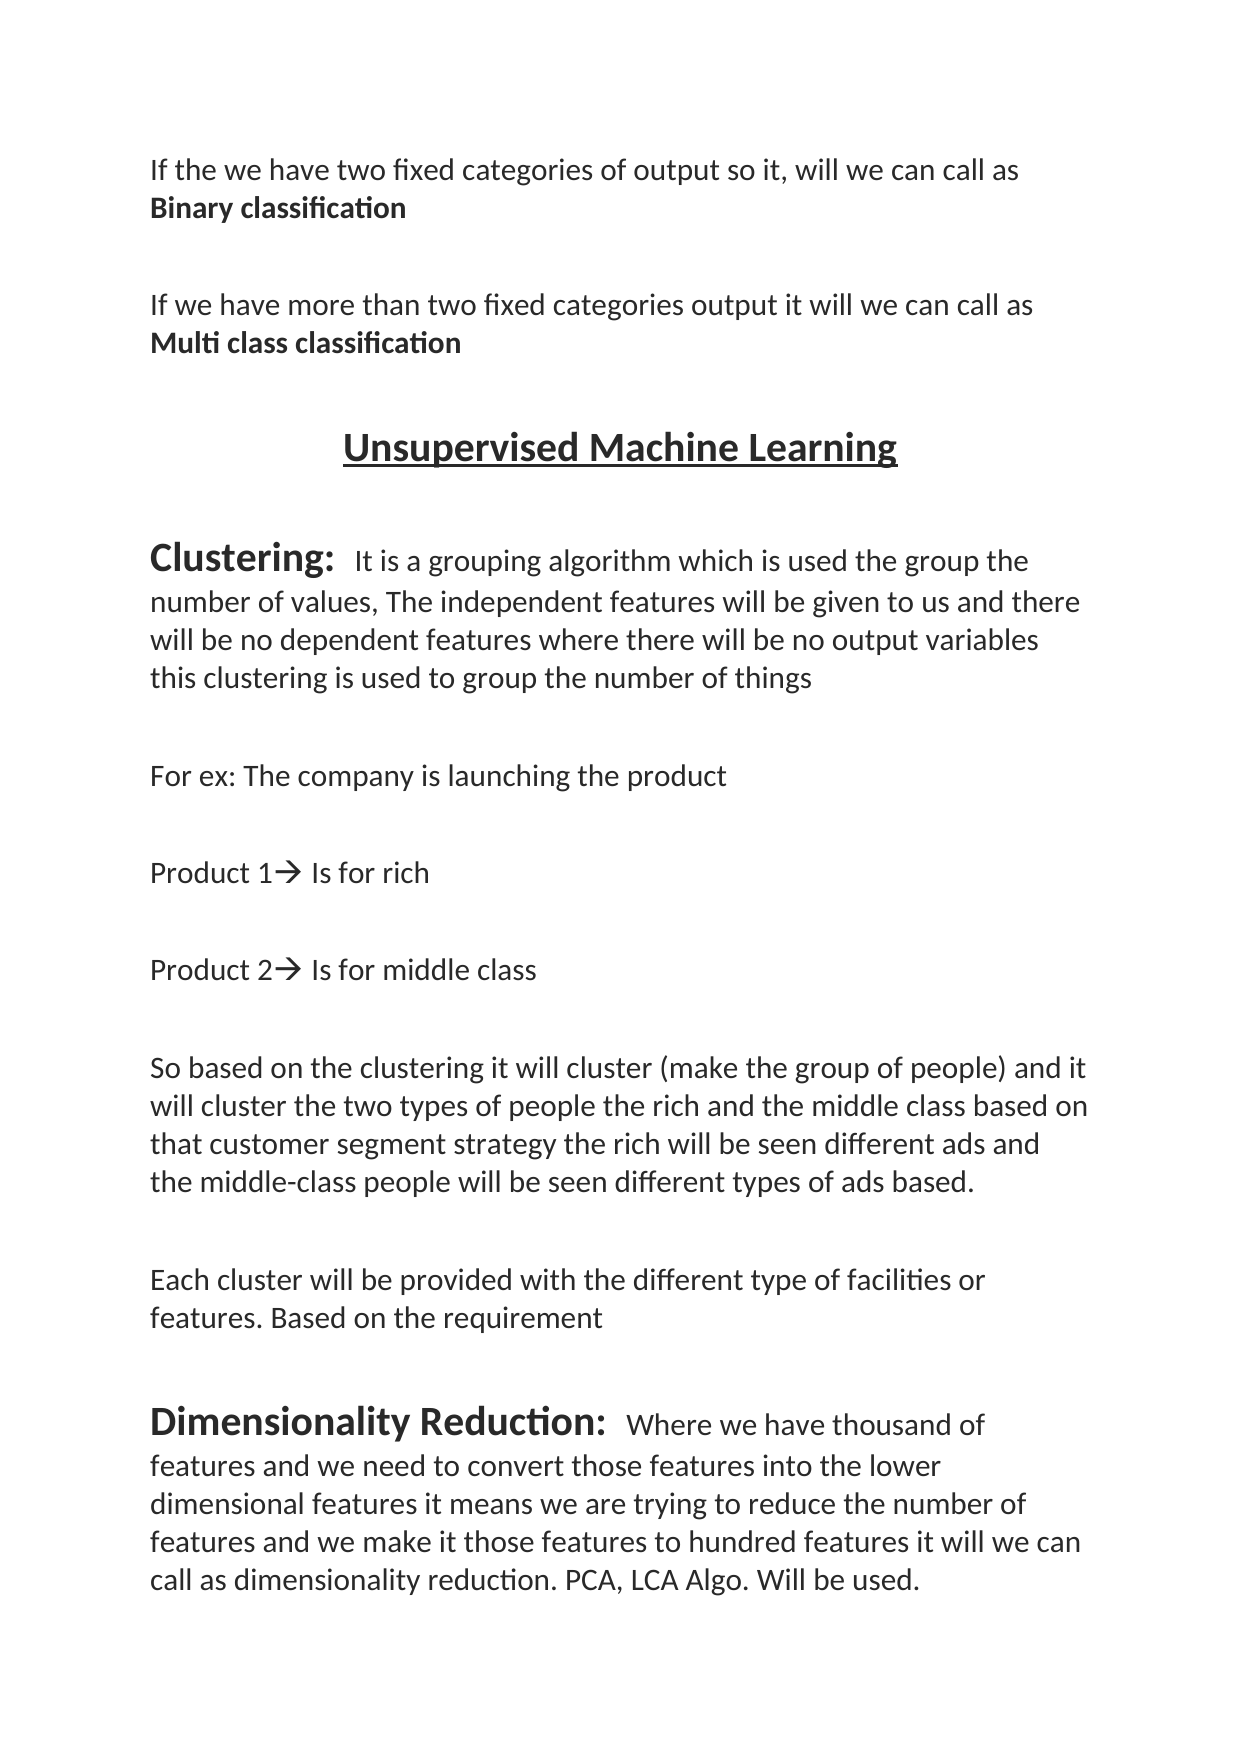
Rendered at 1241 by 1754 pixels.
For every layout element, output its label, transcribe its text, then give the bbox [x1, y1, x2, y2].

subtitle For ex: The company is launching the product [150, 756, 1090, 794]
subtitle Each cluster will be provided with the different type of facilities or features. Based on the requirement [150, 1259, 1090, 1336]
subtitle Product 2 Is for middle class [150, 950, 1090, 988]
subtitle Product 1 Is for rich [150, 853, 1090, 891]
subtitle Clustering: It is a grouping algorithm which is used the group the number of values, The independent features will be given to us and there will be no dependent features where there will be no output variables this clustering is used to group the number of things [150, 531, 1090, 696]
subtitle Dimensionality Reduction: Where we have thousand of features and we need to convert those features into the lower dimensional features it means we are trying to reduce the number of features and we make it those features to hundred features it will we can call as dimensionality reduction. PCA, LCA Algo. Will be used. [150, 1395, 1090, 1598]
subtitle If the we have two fixed categories of output so it, will we can call as Binary classification [150, 150, 1090, 226]
subtitle So based on the clustering it will cluster (make the group of people) and it will cluster the two types of people the rich and the middle class based on that customer segment strategy the rich will be seen different ads and the middle-class people will be seen different types of ads based. [150, 1048, 1090, 1200]
subtitle If we have more than two fixed categories output it will we can call as Multi class classification [150, 286, 1090, 362]
subtitle Unsupervised Machine Learning [150, 421, 1090, 472]
